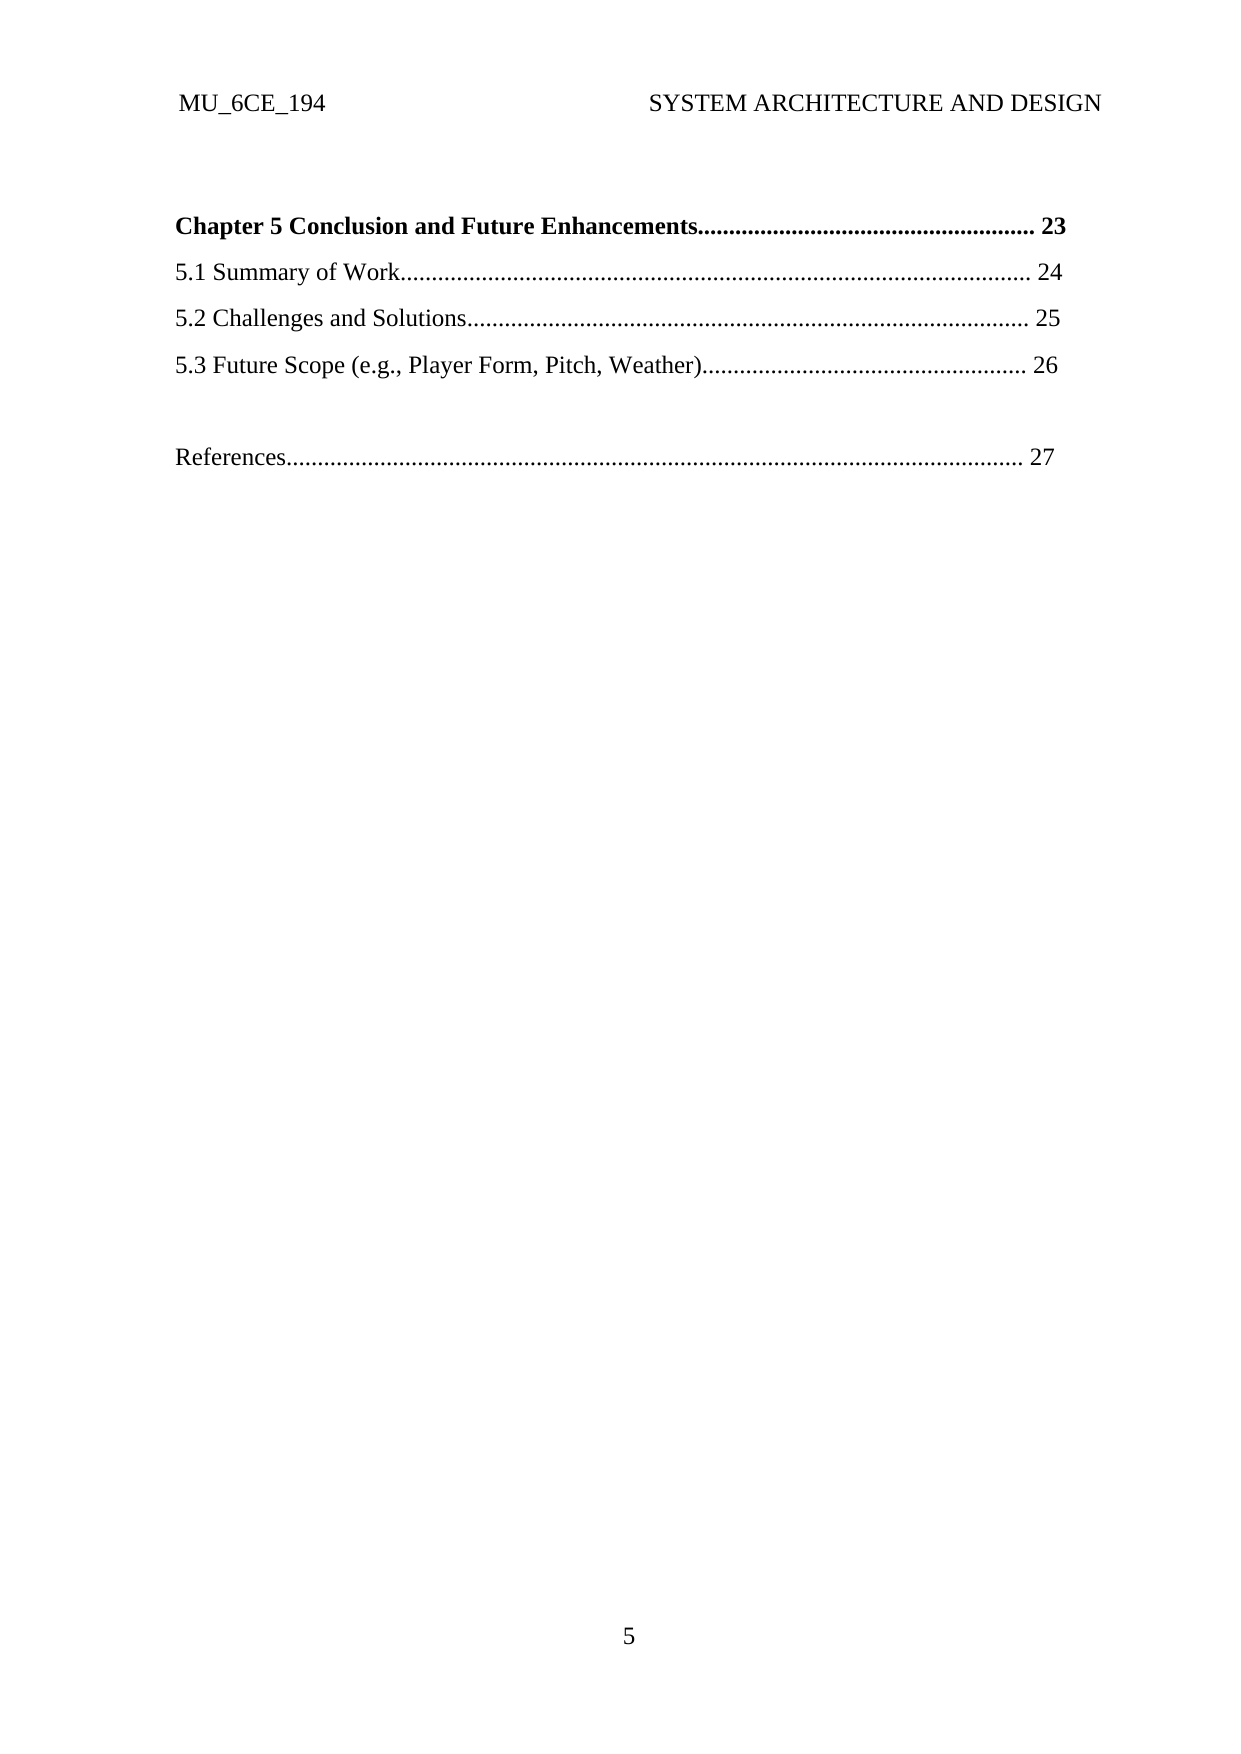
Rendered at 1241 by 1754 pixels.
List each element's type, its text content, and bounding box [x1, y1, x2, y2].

text 5.2 Challenges and Solutions.......................................................................................... 25 [150, 303, 1091, 332]
text 5.3 Future Scope (e.g., Player Form, Pitch, Weather).................................................... 26 [150, 350, 1091, 378]
text Chapter 5 Conclusion and Future Enhancements...................................................... 23 [150, 211, 1091, 240]
text References...................................................................................................................... 27 [150, 442, 1091, 471]
text 5.1 Summary of Work..................................................................................................... 24 [150, 257, 1091, 286]
